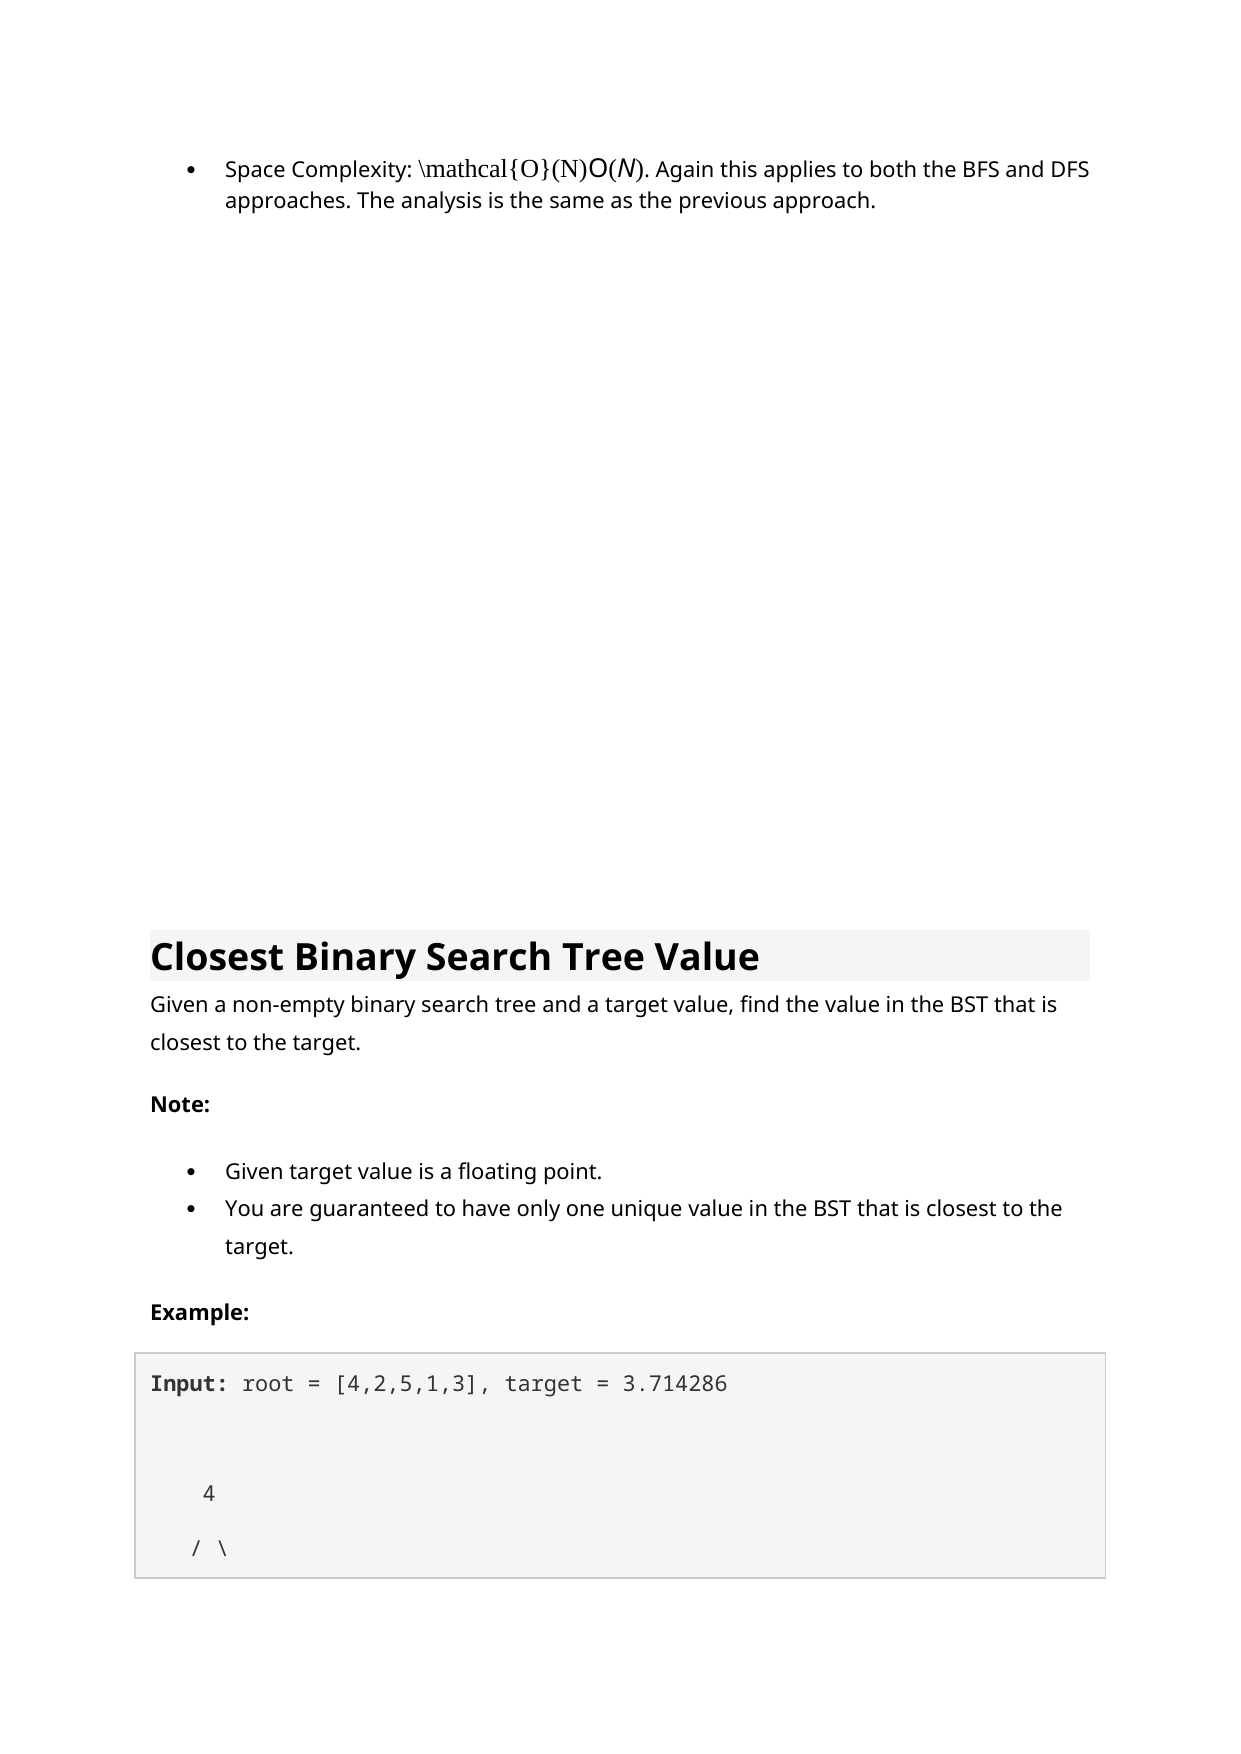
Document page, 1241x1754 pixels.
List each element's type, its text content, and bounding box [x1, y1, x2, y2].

list Space Complexity: \mathcal{O}(N)O(N). Again this applies to both the BFS and DFS approaches. The analysis is the same as the previous approach. [187, 150, 1090, 215]
text Given a non-empty binary search tree and a target value, find the value in the BST that is closest to the target. [150, 981, 1090, 1056]
list You are guaranteed to have only one unique value in the BST that is closest to the target. [187, 1186, 1090, 1261]
text Example: [150, 1290, 1090, 1327]
list Given target value is a floating point. [187, 1148, 1090, 1186]
text Input: root = [4,2,5,1,3], target = 3.714286 [136, 1354, 1105, 1398]
text 4 [136, 1462, 1105, 1508]
text Note: [150, 1081, 1090, 1119]
text Closest Binary Search Tree Value [150, 930, 1090, 981]
text / \ [136, 1517, 1105, 1577]
